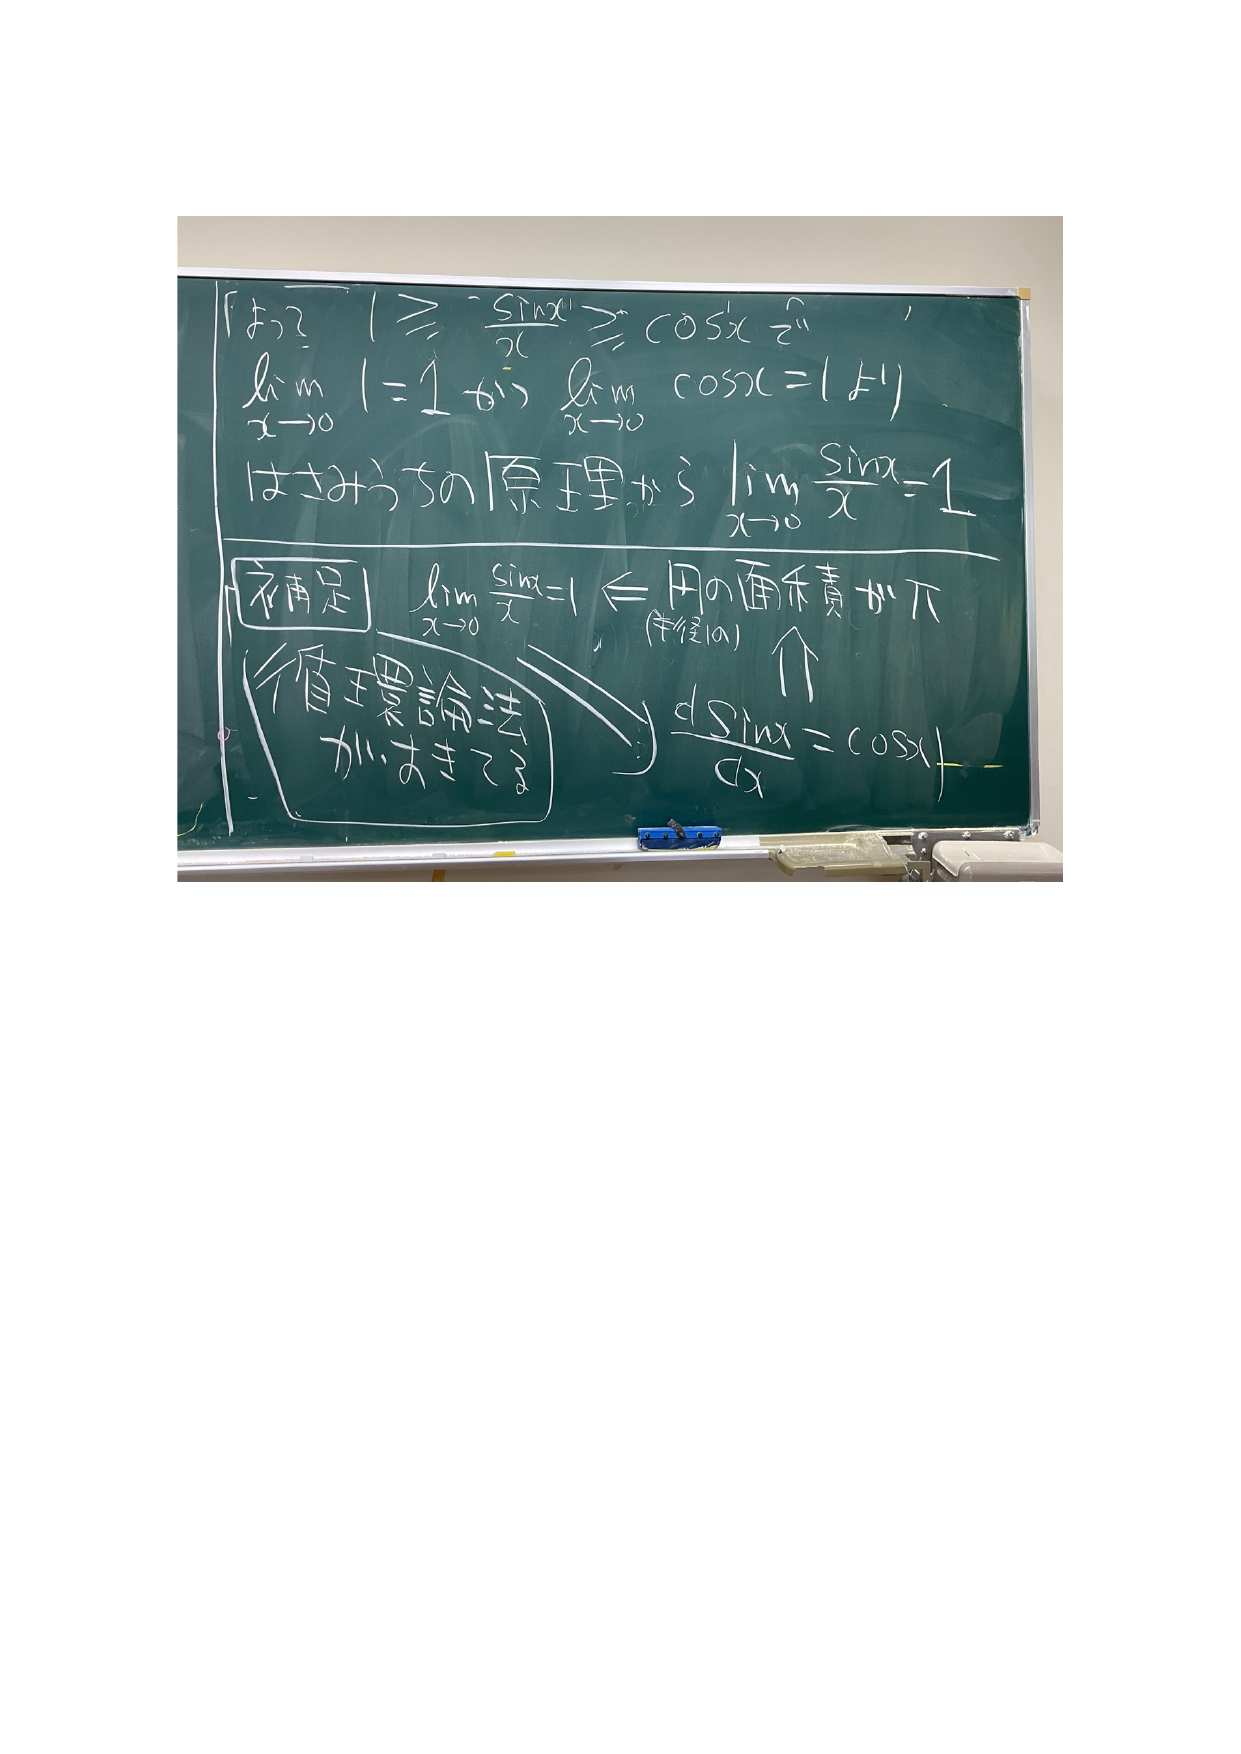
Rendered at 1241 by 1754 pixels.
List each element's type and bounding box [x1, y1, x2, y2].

picture [177, 216, 1063, 882]
